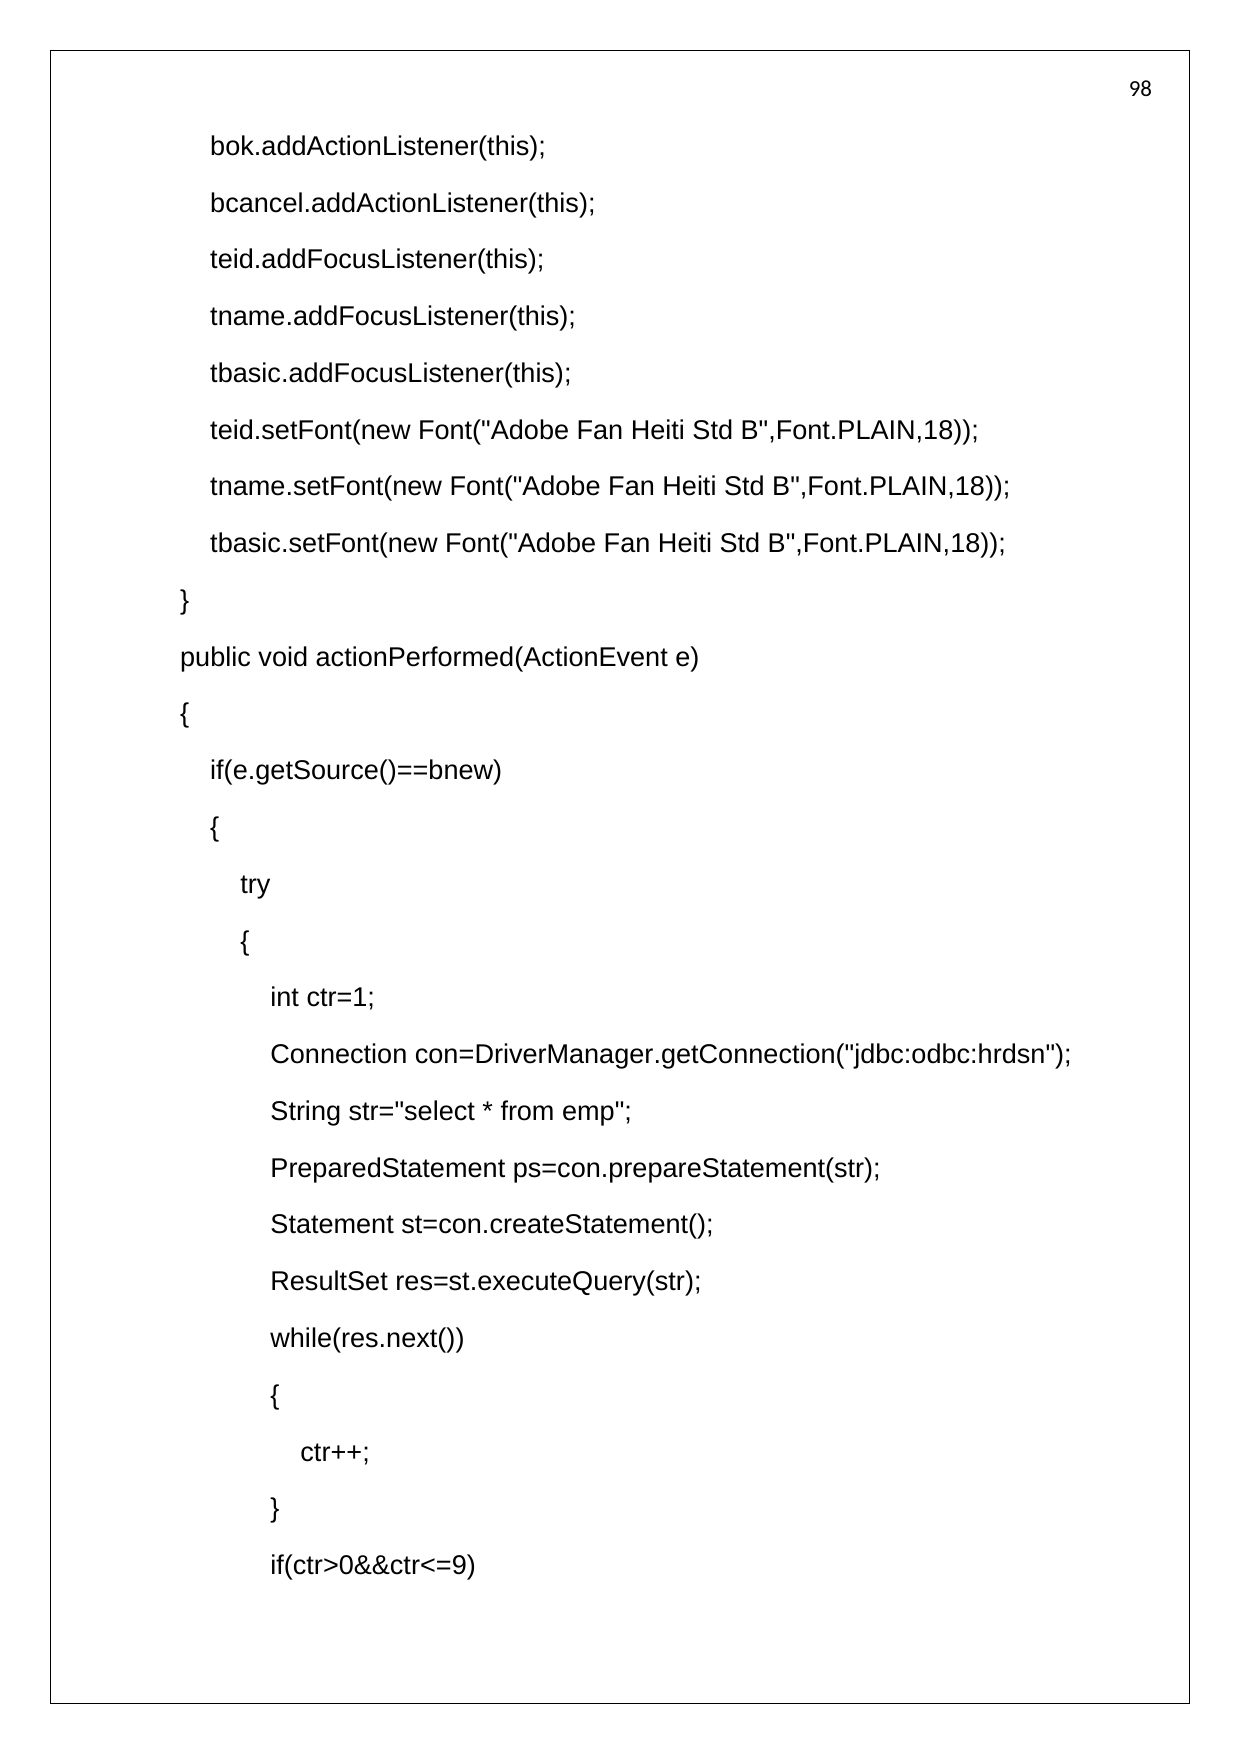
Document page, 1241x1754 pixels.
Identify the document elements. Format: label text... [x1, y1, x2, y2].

text ResultSet res=st.executeQuery(str); [150, 1265, 1152, 1296]
text if(ctr>0&&ctr<=9) [150, 1549, 1152, 1580]
text bok.addActionListener(this); [150, 130, 1152, 161]
text { [150, 924, 1152, 956]
text tname.addFocusListener(this); [150, 300, 1152, 331]
text ctr++; [150, 1436, 1152, 1467]
text public void actionPerformed(ActionEvent e) [150, 641, 1152, 672]
text PreparedStatement ps=con.prepareStatement(str); [150, 1152, 1152, 1183]
text } [150, 1492, 1152, 1523]
text Statement st=con.createStatement(); [150, 1208, 1152, 1240]
text if(e.getSource()==bnew) [150, 754, 1152, 786]
text String str="select * from emp"; [150, 1095, 1152, 1126]
text bcancel.addActionListener(this); [150, 187, 1152, 218]
text { [150, 697, 1152, 729]
text int ctr=1; [150, 981, 1152, 1013]
text } [150, 584, 1152, 615]
text try [150, 868, 1152, 899]
text Connection con=DriverManager.getConnection("jdbc:odbc:hrdsn"); [150, 1038, 1152, 1069]
text { [150, 1379, 1152, 1410]
text tbasic.addFocusListener(this); [150, 357, 1152, 388]
text while(res.next()) [150, 1322, 1152, 1353]
text tbasic.setFont(new Font("Adobe Fan Heiti Std B",Font.PLAIN,18)); [150, 527, 1152, 558]
text { [150, 811, 1152, 842]
text tname.setFont(new Font("Adobe Fan Heiti Std B",Font.PLAIN,18)); [150, 470, 1152, 502]
text teid.setFont(new Font("Adobe Fan Heiti Std B",Font.PLAIN,18)); [150, 414, 1152, 445]
text teid.addFocusListener(this); [150, 243, 1152, 274]
